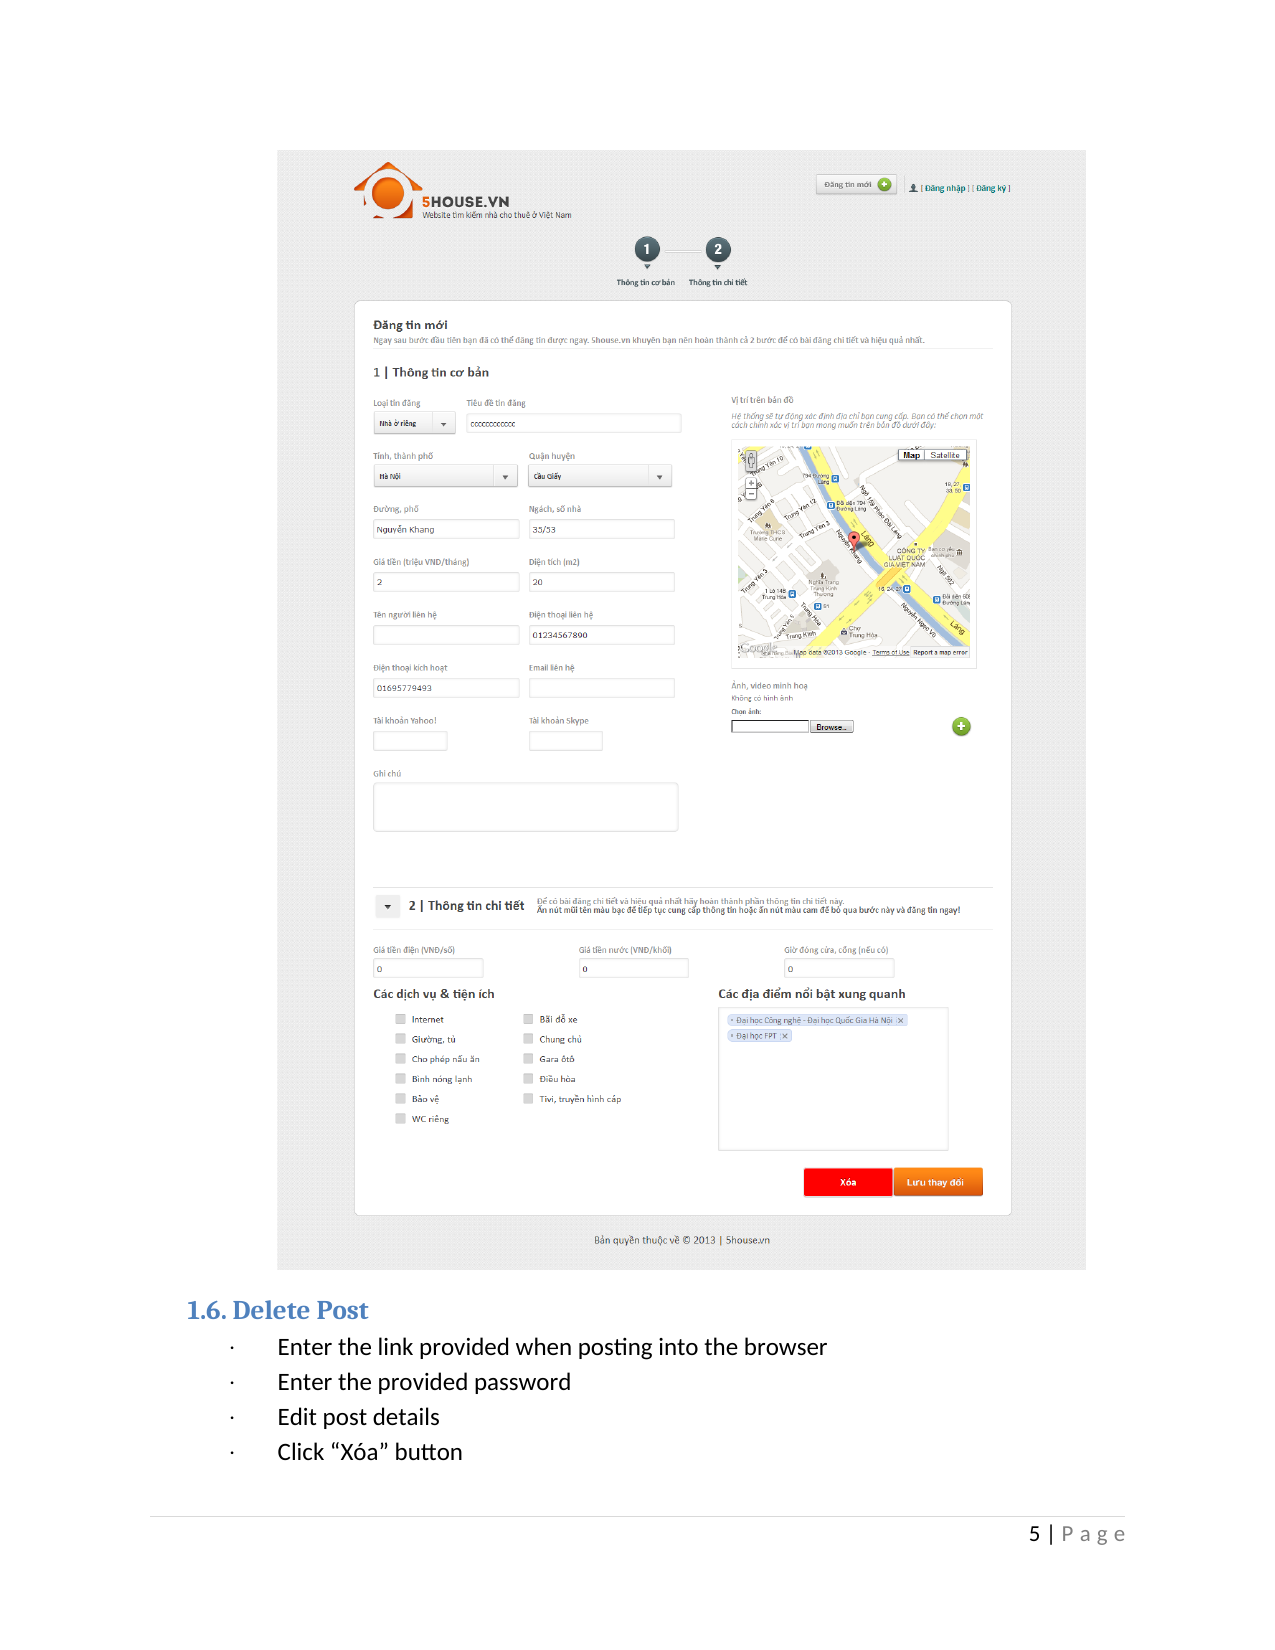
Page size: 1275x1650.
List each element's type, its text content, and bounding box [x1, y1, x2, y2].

list Enter the link provided when posting into the browser [225, 1331, 1125, 1361]
subtitle Delete Post [187, 1295, 1125, 1326]
list Edit post details [225, 1401, 1125, 1431]
list Enter the provided password [225, 1366, 1125, 1396]
picture [277, 150, 1086, 1270]
list Click “Xóa” button [225, 1436, 1125, 1466]
